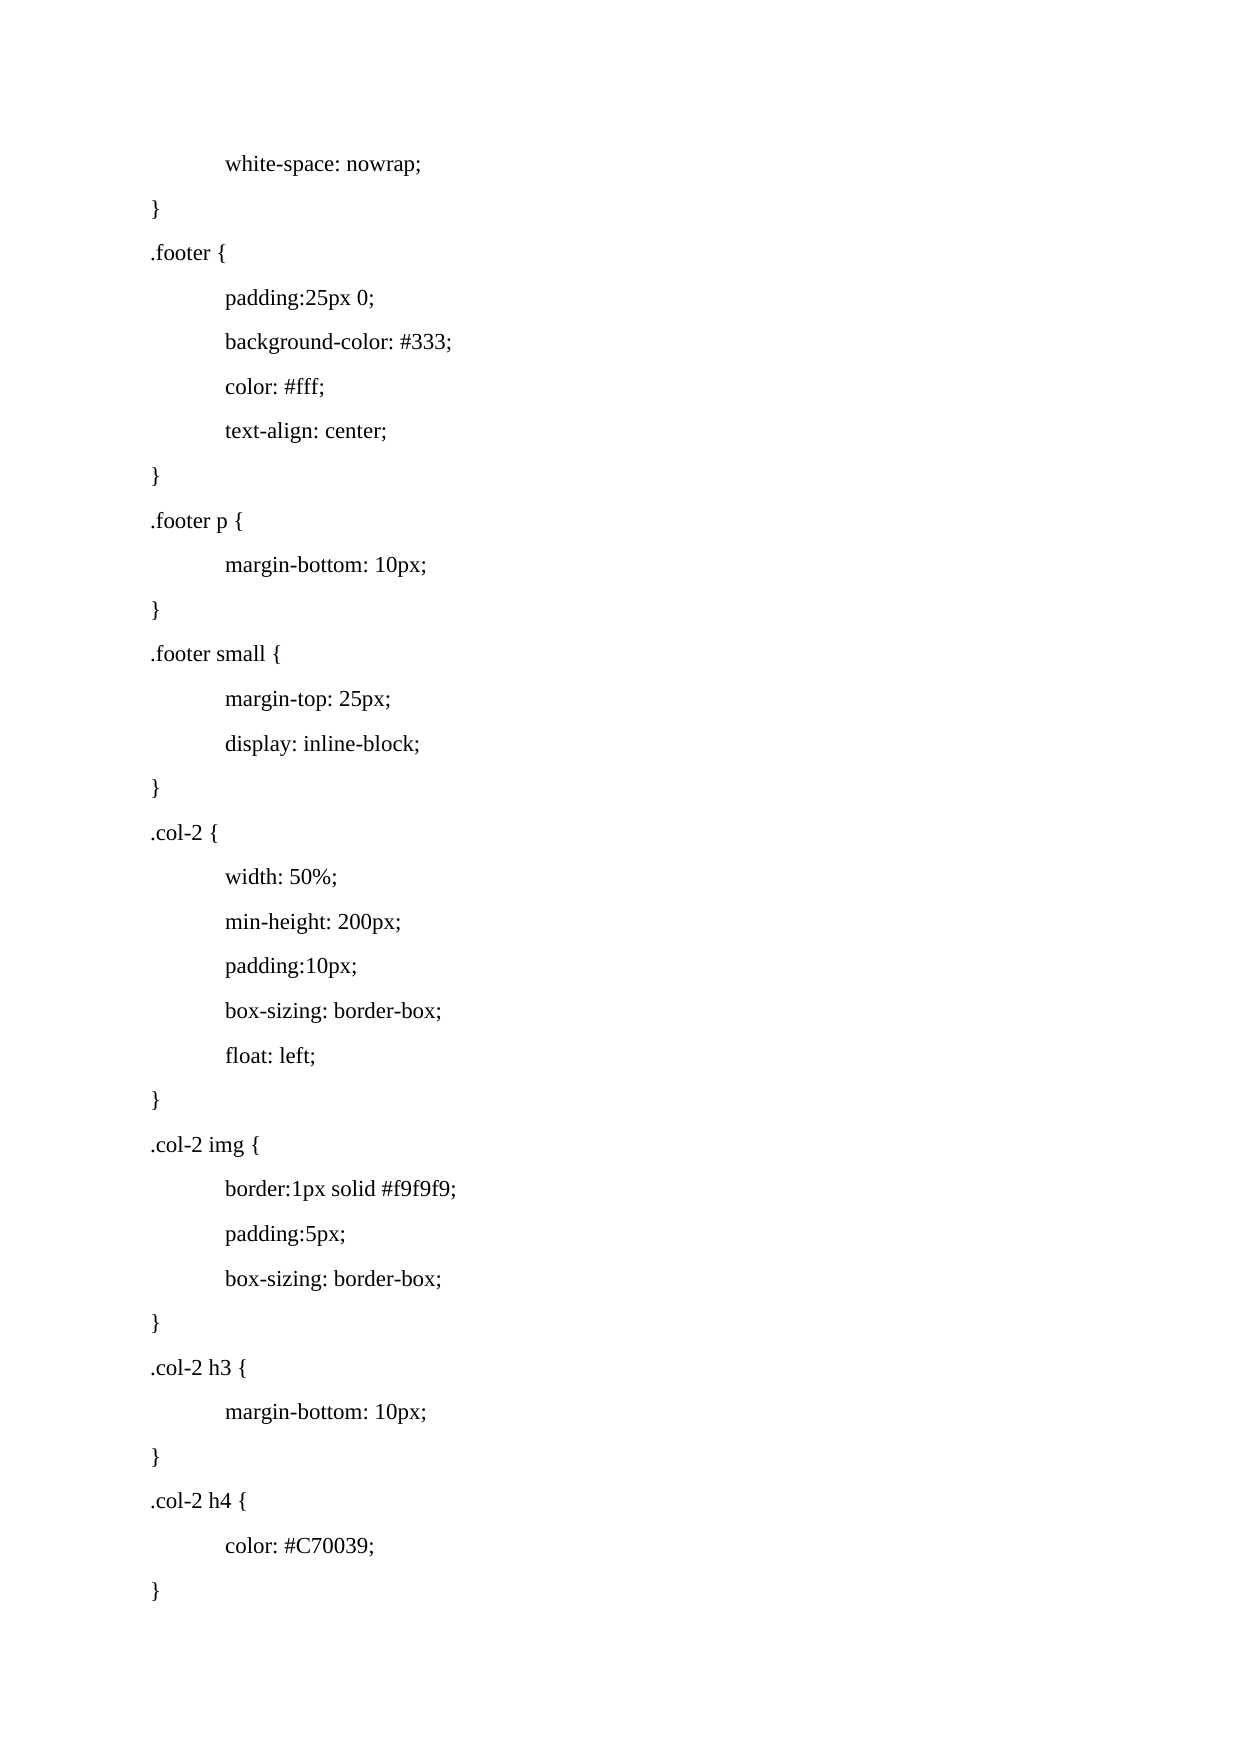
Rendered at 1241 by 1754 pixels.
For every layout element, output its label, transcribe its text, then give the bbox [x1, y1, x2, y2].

text white-space: nowrap; [150, 150, 1090, 176]
text } [150, 1086, 1090, 1113]
text margin-bottom: 10px; [150, 551, 1090, 578]
text color: #fff; [150, 373, 1090, 399]
text box-sizing: border-box; [150, 997, 1090, 1023]
text .footer { [150, 239, 1090, 266]
text .col-2 h3 { [150, 1354, 1090, 1380]
text } [150, 596, 1090, 622]
text text-align: center; [150, 417, 1090, 444]
text float: left; [150, 1042, 1090, 1068]
text padding:25px 0; [150, 284, 1090, 310]
text } [150, 1577, 1090, 1603]
text .col-2 img { [150, 1131, 1090, 1157]
text border:1px solid #f9f9f9; [150, 1175, 1090, 1202]
text .footer p { [150, 507, 1090, 533]
text } [150, 1309, 1090, 1336]
text width: 50%; [150, 863, 1090, 890]
text color: #C70039; [150, 1532, 1090, 1558]
text padding:10px; [150, 952, 1090, 979]
text padding:5px; [150, 1220, 1090, 1246]
text } [150, 1443, 1090, 1469]
text box-sizing: border-box; [150, 1264, 1090, 1291]
text } [150, 774, 1090, 801]
text min-height: 200px; [150, 908, 1090, 934]
text .col-2 { [150, 819, 1090, 845]
text display: inline-block; [150, 729, 1090, 756]
text margin-bottom: 10px; [150, 1398, 1090, 1425]
text } [150, 462, 1090, 488]
text .col-2 h4 { [150, 1487, 1090, 1514]
text background-color: #333; [150, 328, 1090, 355]
text } [150, 194, 1090, 221]
text margin-top: 25px; [150, 685, 1090, 711]
text .footer small { [150, 640, 1090, 667]
